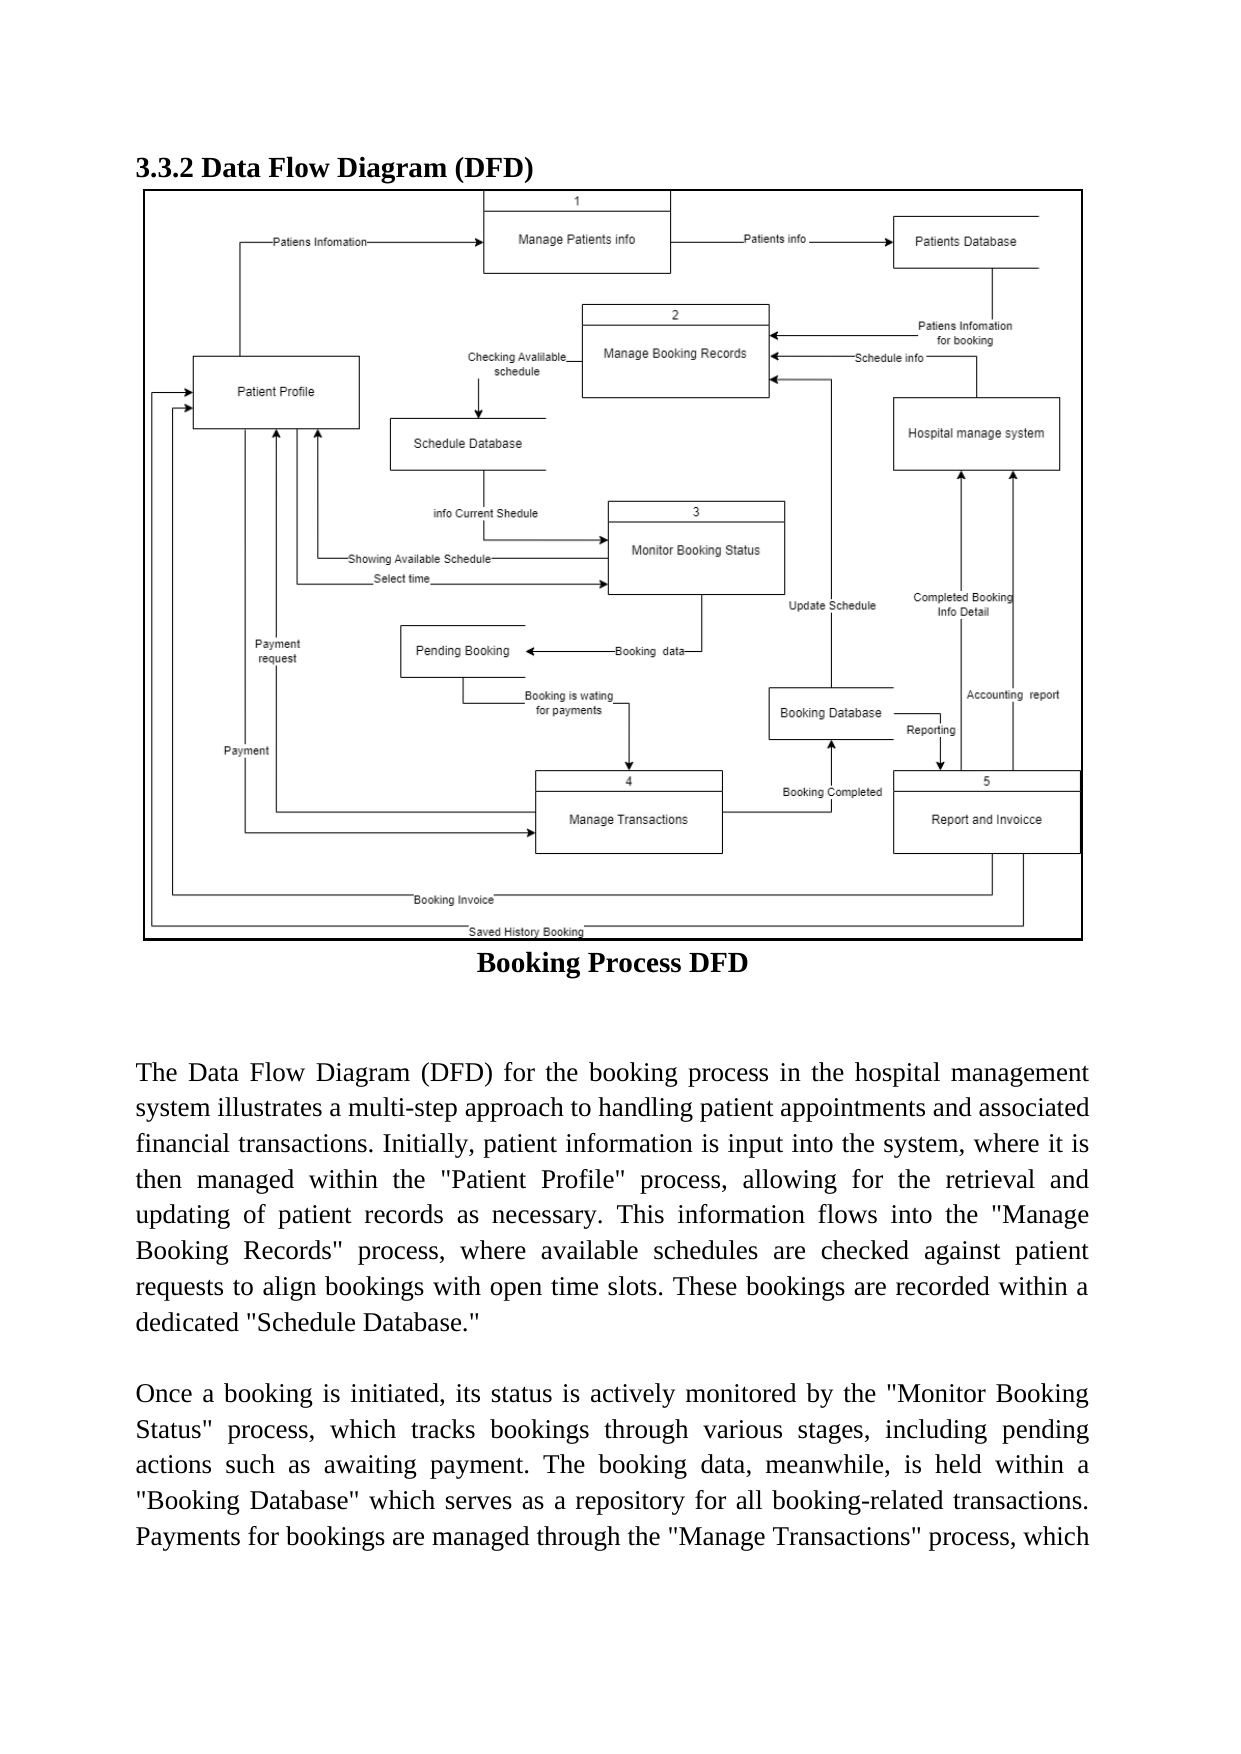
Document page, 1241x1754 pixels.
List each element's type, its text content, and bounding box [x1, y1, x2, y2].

subtitle 3.3.2 Data Flow Diagram (DFD) [135, 150, 1090, 183]
picture [145, 191, 1081, 938]
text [135, 1377, 1090, 1551]
text The Data Flow Diagram (DFD) for the booking process in the hospital management system illustrates a multi-step approach to handling patient appointments and associated financial transactions. Initially, patient information is input into the system, where it is then managed within the "Patient Profile" process, allowing for the retrieval and updating of patient records as necessary. This information flows into the "Manage Booking Records" process, where available schedules are checked against patient requests to align bookings with open time slots. These bookings are recorded within a dedicated "Schedule Database." [135, 1056, 1090, 1337]
